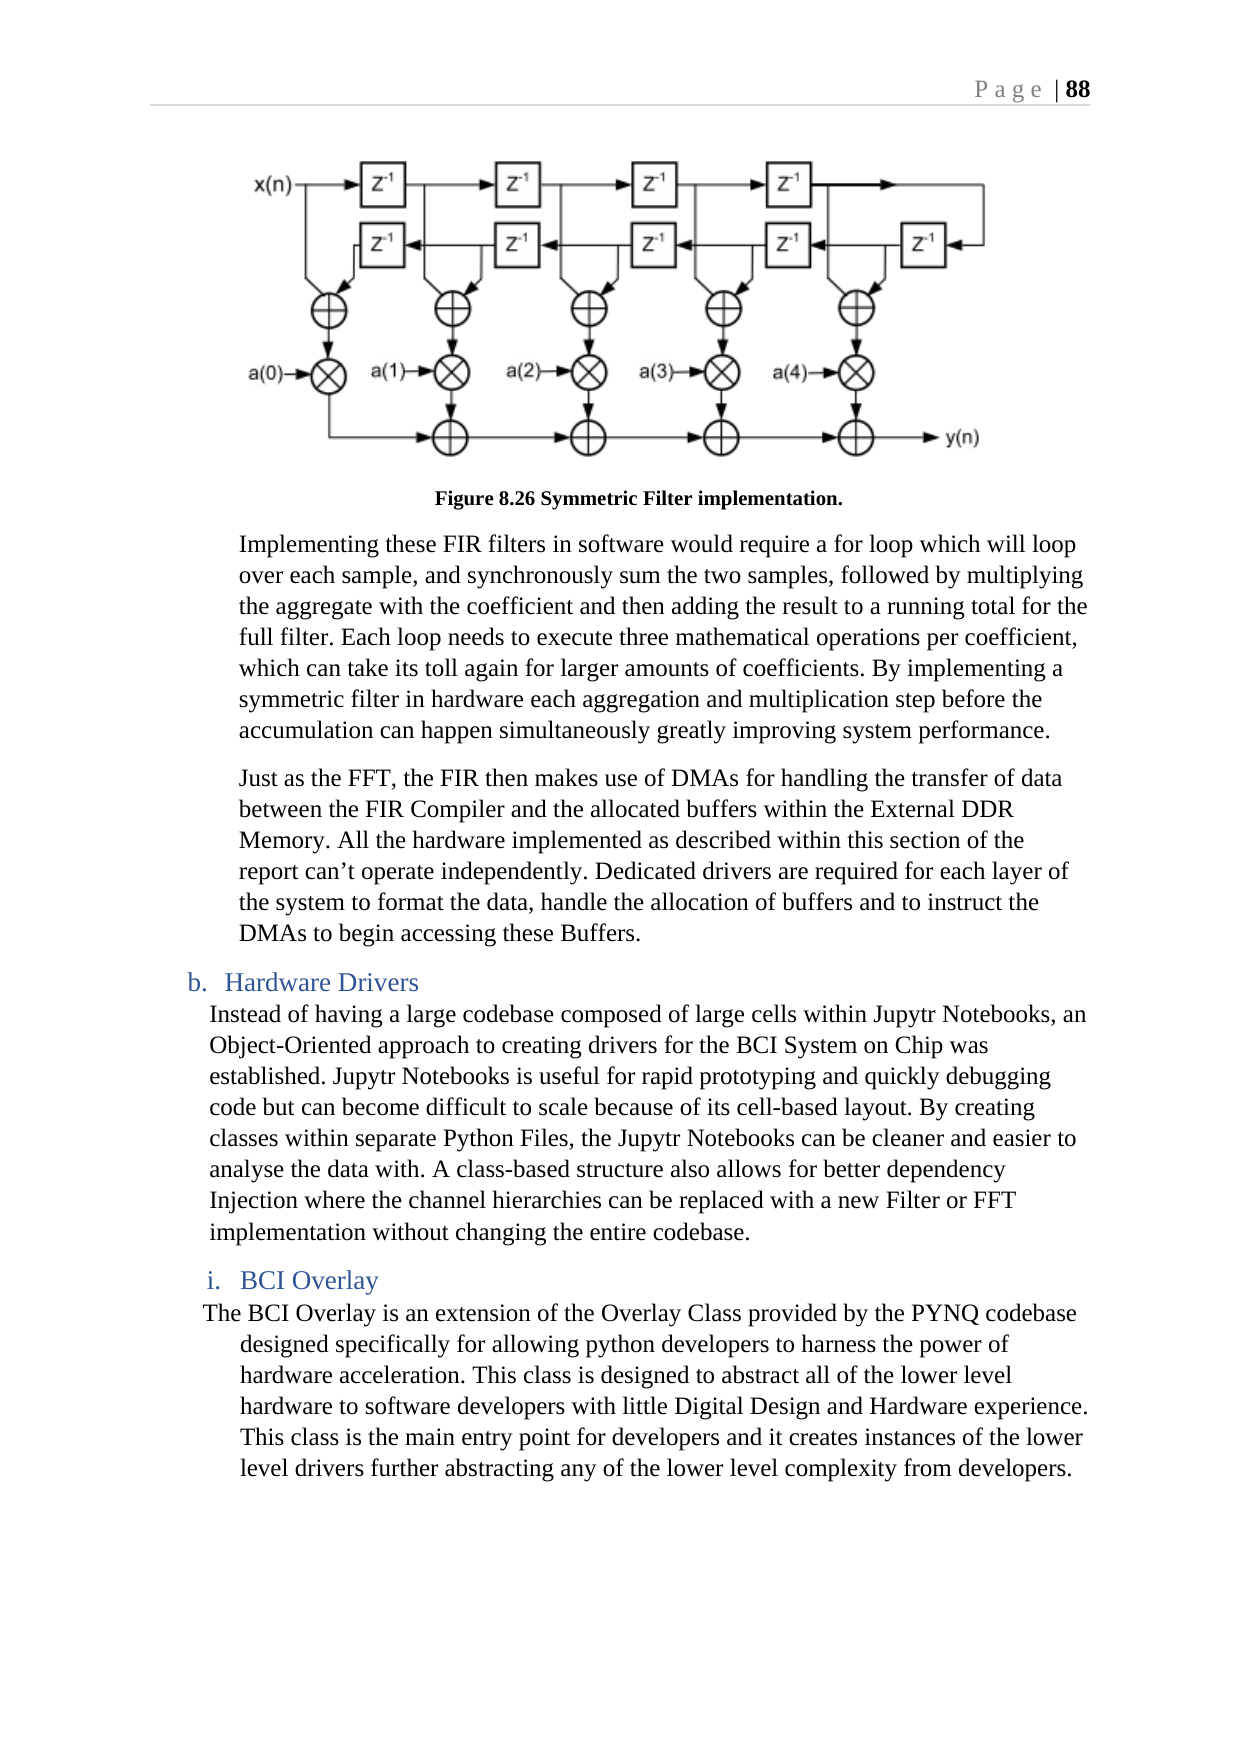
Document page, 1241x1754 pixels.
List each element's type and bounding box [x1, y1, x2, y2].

picture [244, 150, 996, 468]
